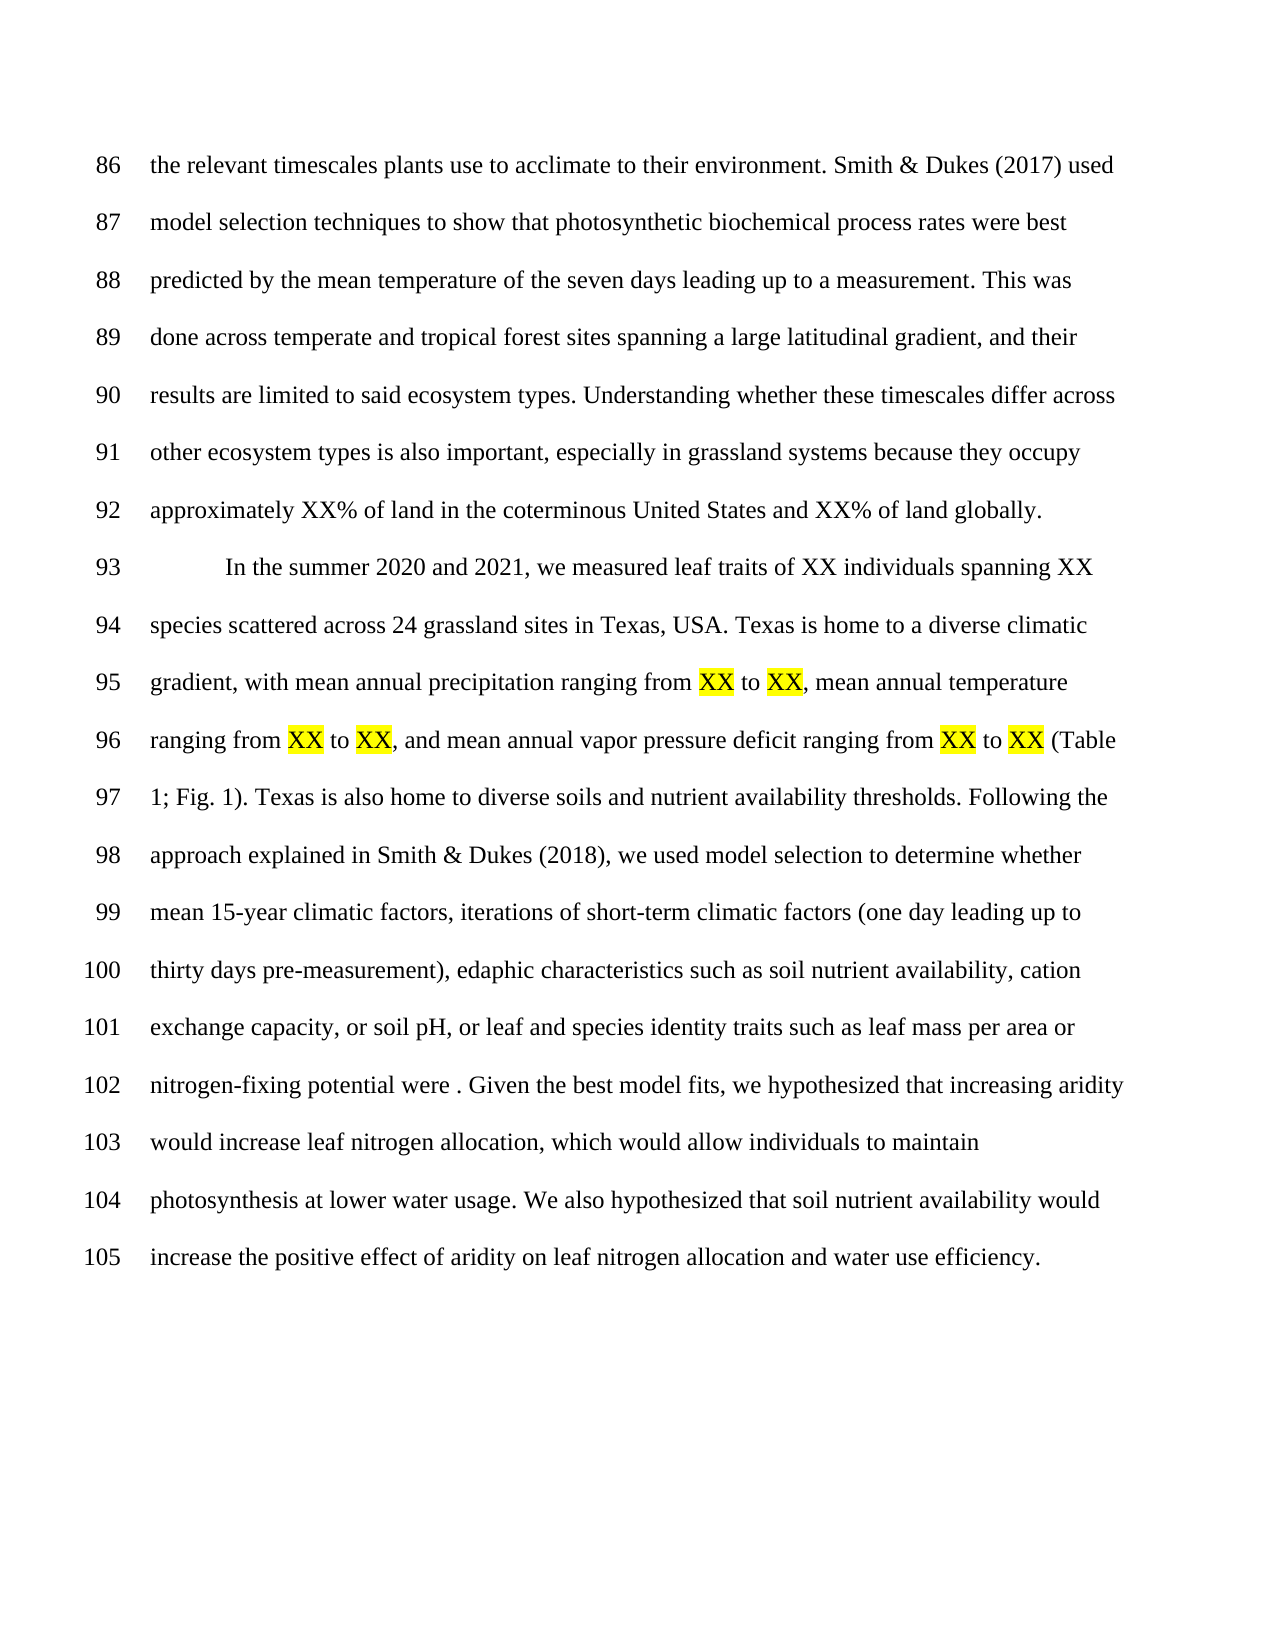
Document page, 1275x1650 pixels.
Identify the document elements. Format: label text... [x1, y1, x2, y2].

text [150, 150, 1125, 524]
text In the summer 2020 and 2021, we measured leaf traits of XX individuals spanning XX species scattered across 24 grassland sites in Texas, USA. Texas is home to a diverse climatic gradient, with mean annual precipitation ranging from XX to XX, mean annual temperature ranging from XX to XX, and mean annual vapor pressure deficit ranging from XX to XX (Table 1; Fig. 1). Texas is also home to diverse soils and nutrient availability thresholds. Following the approach explained in Smith & Dukes (2018), we used model selection to determine whether mean 15-year climatic factors, iterations of short-term climatic factors (one day leading up to thirty days pre-measurement), edaphic characteristics such as soil nutrient availability, cation exchange capacity, or soil pH, or leaf and species identity traits such as leaf mass per area or nitrogen-fixing potential were . Given the best model fits, we hypothesized that increasing aridity would increase leaf nitrogen allocation, which would allow individuals to maintain photosynthesis at lower water usage. We also hypothesized that soil nutrient availability would increase the positive effect of aridity on leaf nitrogen allocation and water use efficiency. [150, 552, 1125, 1271]
